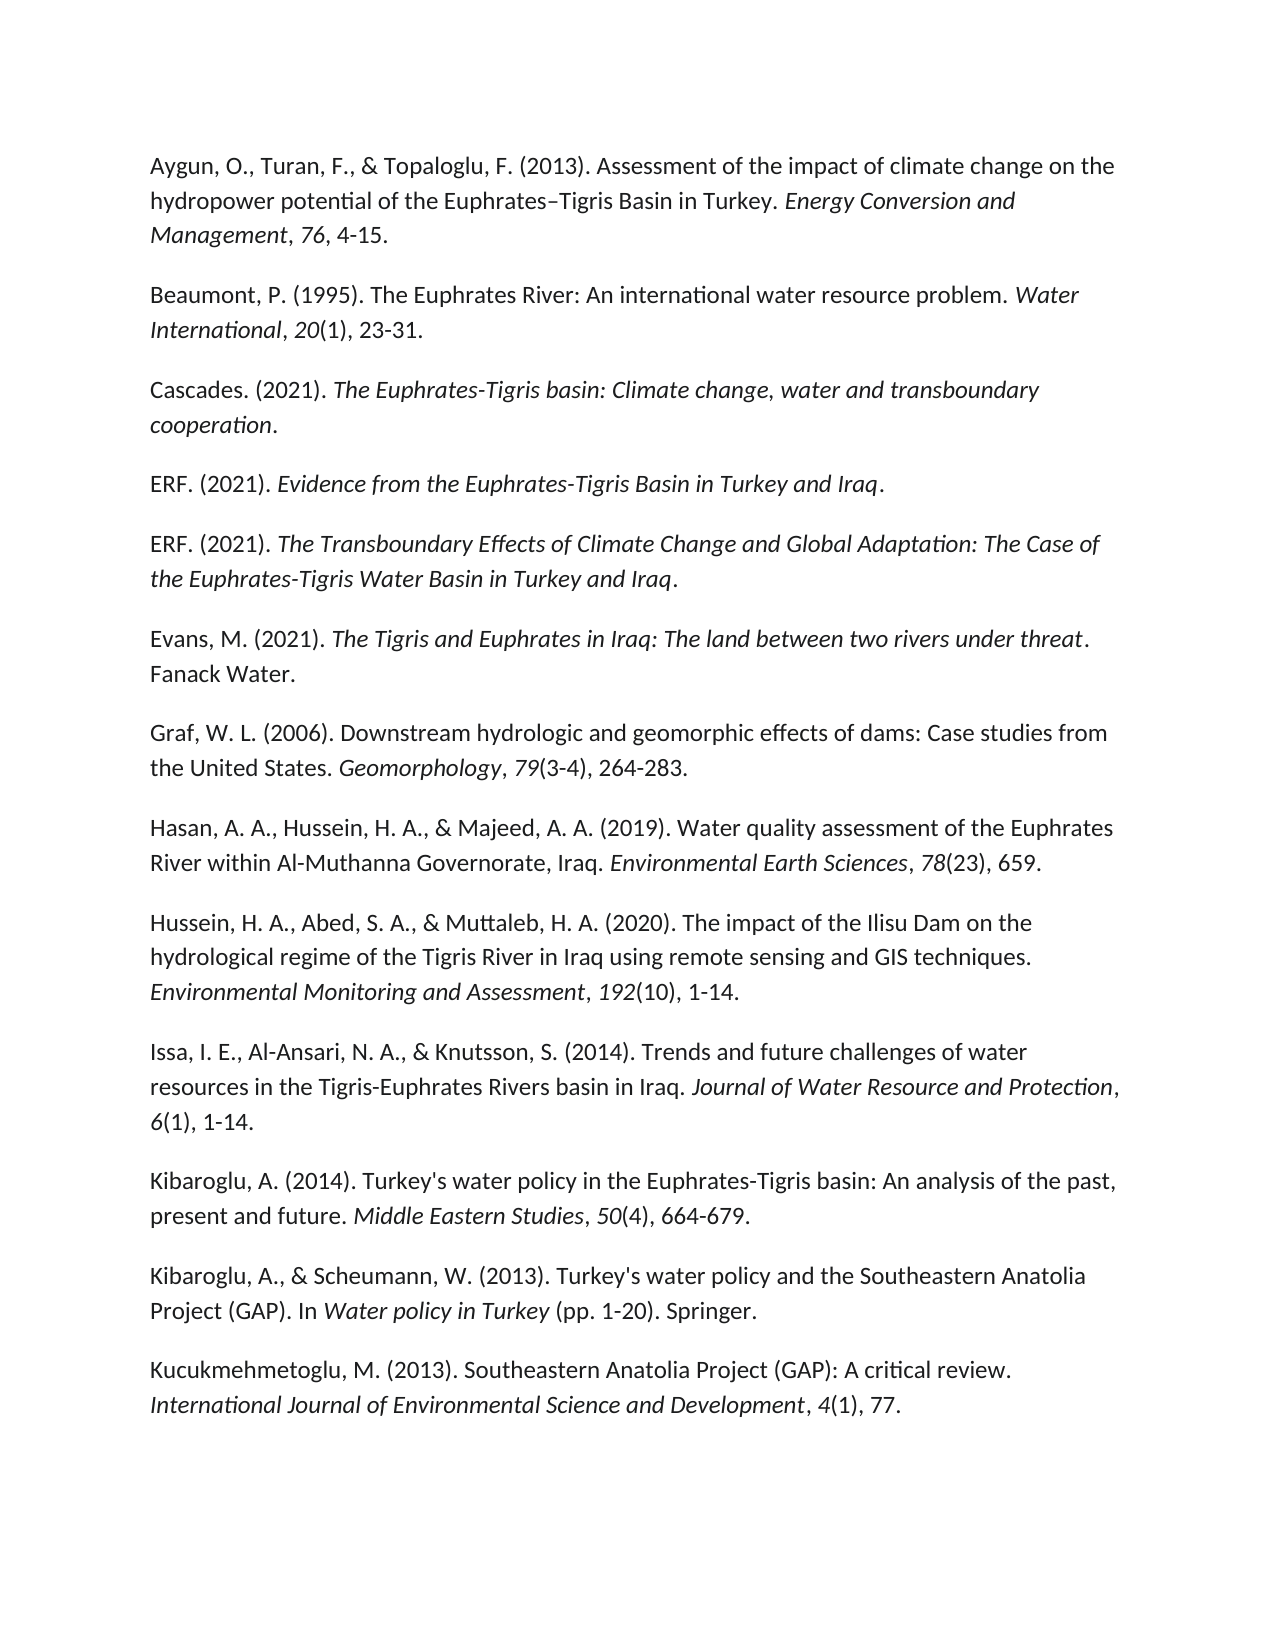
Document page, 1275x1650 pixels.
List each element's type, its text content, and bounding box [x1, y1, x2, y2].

text Issa, I. E., Al-Ansari, N. A., & Knutsson, S. (2014). Trends and future challenges of water resources in the Tigris-Euphrates Rivers basin in Iraq. Journal of Water Resource and Protection, 6(1), 1-14. [150, 1036, 1125, 1136]
text ERF. (2021). Evidence from the Euphrates-Tigris Basin in Turkey and Iraq. [150, 468, 1125, 499]
text Evans, M. (2021). The Tigris and Euphrates in Iraq: The land between two rivers under threat. Fanack Water. [150, 623, 1125, 688]
text Aygun, O., Turan, F., & Topaloglu, F. (2013). Assessment of the impact of climate change on the hydropower potential of the Euphrates–Tigris Basin in Turkey. Energy Conversion and Management, 76, 4-15. [150, 150, 1125, 250]
text ERF. (2021). The Transboundary Effects of Climate Change and Global Adaptation: The Case of the Euphrates-Tigris Water Basin in Turkey and Iraq. [150, 528, 1125, 594]
text Hussein, H. A., Abed, S. A., & Muttaleb, H. A. (2020). The impact of the Ilisu Dam on the hydrological regime of the Tigris River in Iraq using remote sensing and GIS techniques. Environmental Monitoring and Assessment, 192(10), 1-14. [150, 907, 1125, 1007]
text Kucukmehmetoglu, M. (2013). Southeastern Anatolia Project (GAP): A critical review. International Journal of Environmental Science and Development, 4(1), 77. [150, 1354, 1125, 1420]
text Hasan, A. A., Hussein, H. A., & Majeed, A. A. (2019). Water quality assessment of the Euphrates River within Al-Muthanna Governorate, Iraq. Environmental Earth Sciences, 78(23), 659. [150, 812, 1125, 877]
text Graf, W. L. (2006). Downstream hydrologic and geomorphic effects of dams: Case studies from the United States. Geomorphology, 79(3-4), 264-283. [150, 717, 1125, 783]
text Kibaroglu, A. (2014). Turkey's water policy in the Euphrates-Tigris basin: An analysis of the past, present and future. Middle Eastern Studies, 50(4), 664-679. [150, 1165, 1125, 1231]
text Beaumont, P. (1995). The Euphrates River: An international water resource problem. Water International, 20(1), 23-31. [150, 279, 1125, 345]
text Kibaroglu, A., & Scheumann, W. (2013). Turkey's water policy and the Southeastern Anatolia Project (GAP). In Water policy in Turkey (pp. 1-20). Springer. [150, 1260, 1125, 1325]
text Cascades. (2021). The Euphrates-Tigris basin: Climate change, water and transboundary cooperation. [150, 374, 1125, 439]
